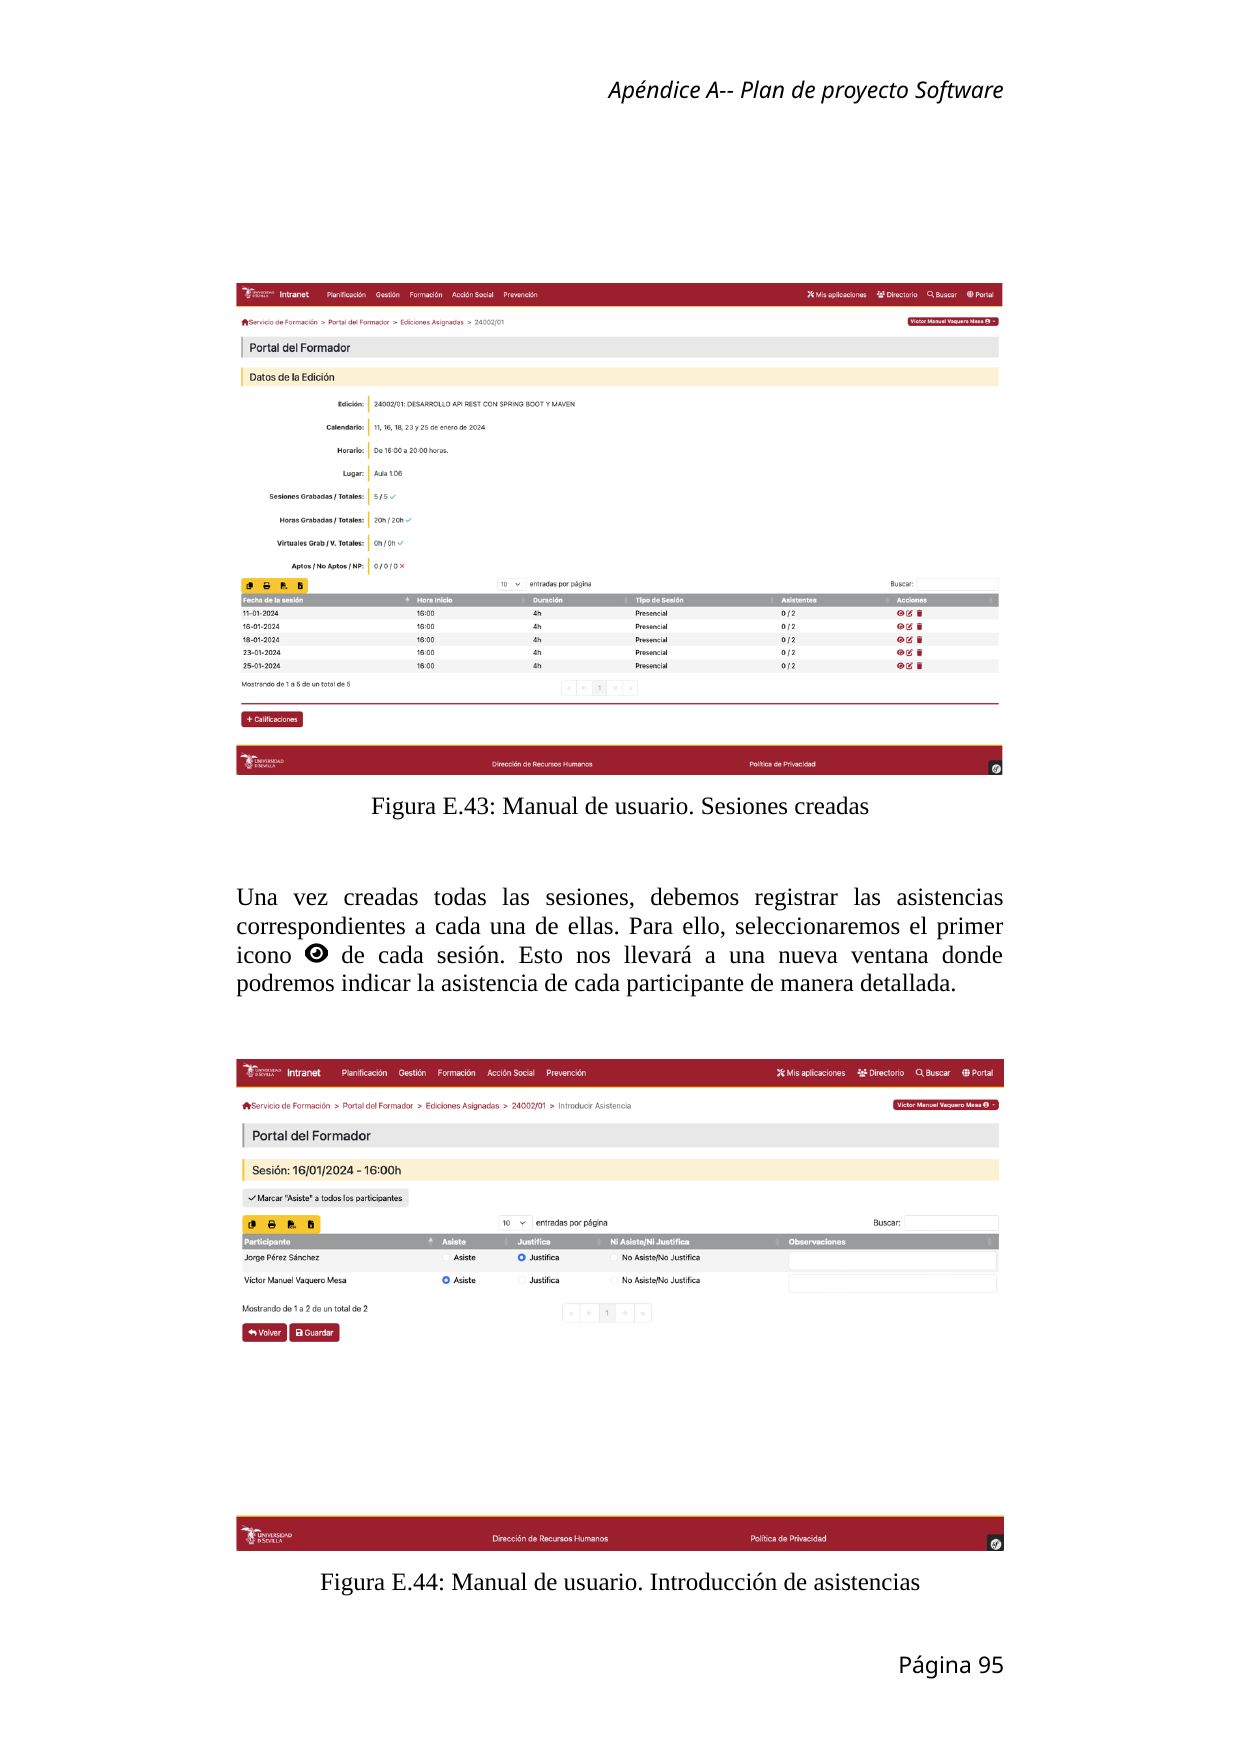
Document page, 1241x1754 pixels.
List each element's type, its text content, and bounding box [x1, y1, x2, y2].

text Una vez creadas todas las sesiones, debemos registrar las asistencias correspondientes a cada una de ellas. Para ello, seleccionaremos el primer icono de cada sesión. Esto nos llevará a una nueva ventana donde podremos indicar la asistencia de cada participante de manera detallada. [236, 882, 1004, 997]
picture [305, 942, 328, 964]
picture [236, 1059, 1004, 1551]
picture [236, 283, 1003, 775]
